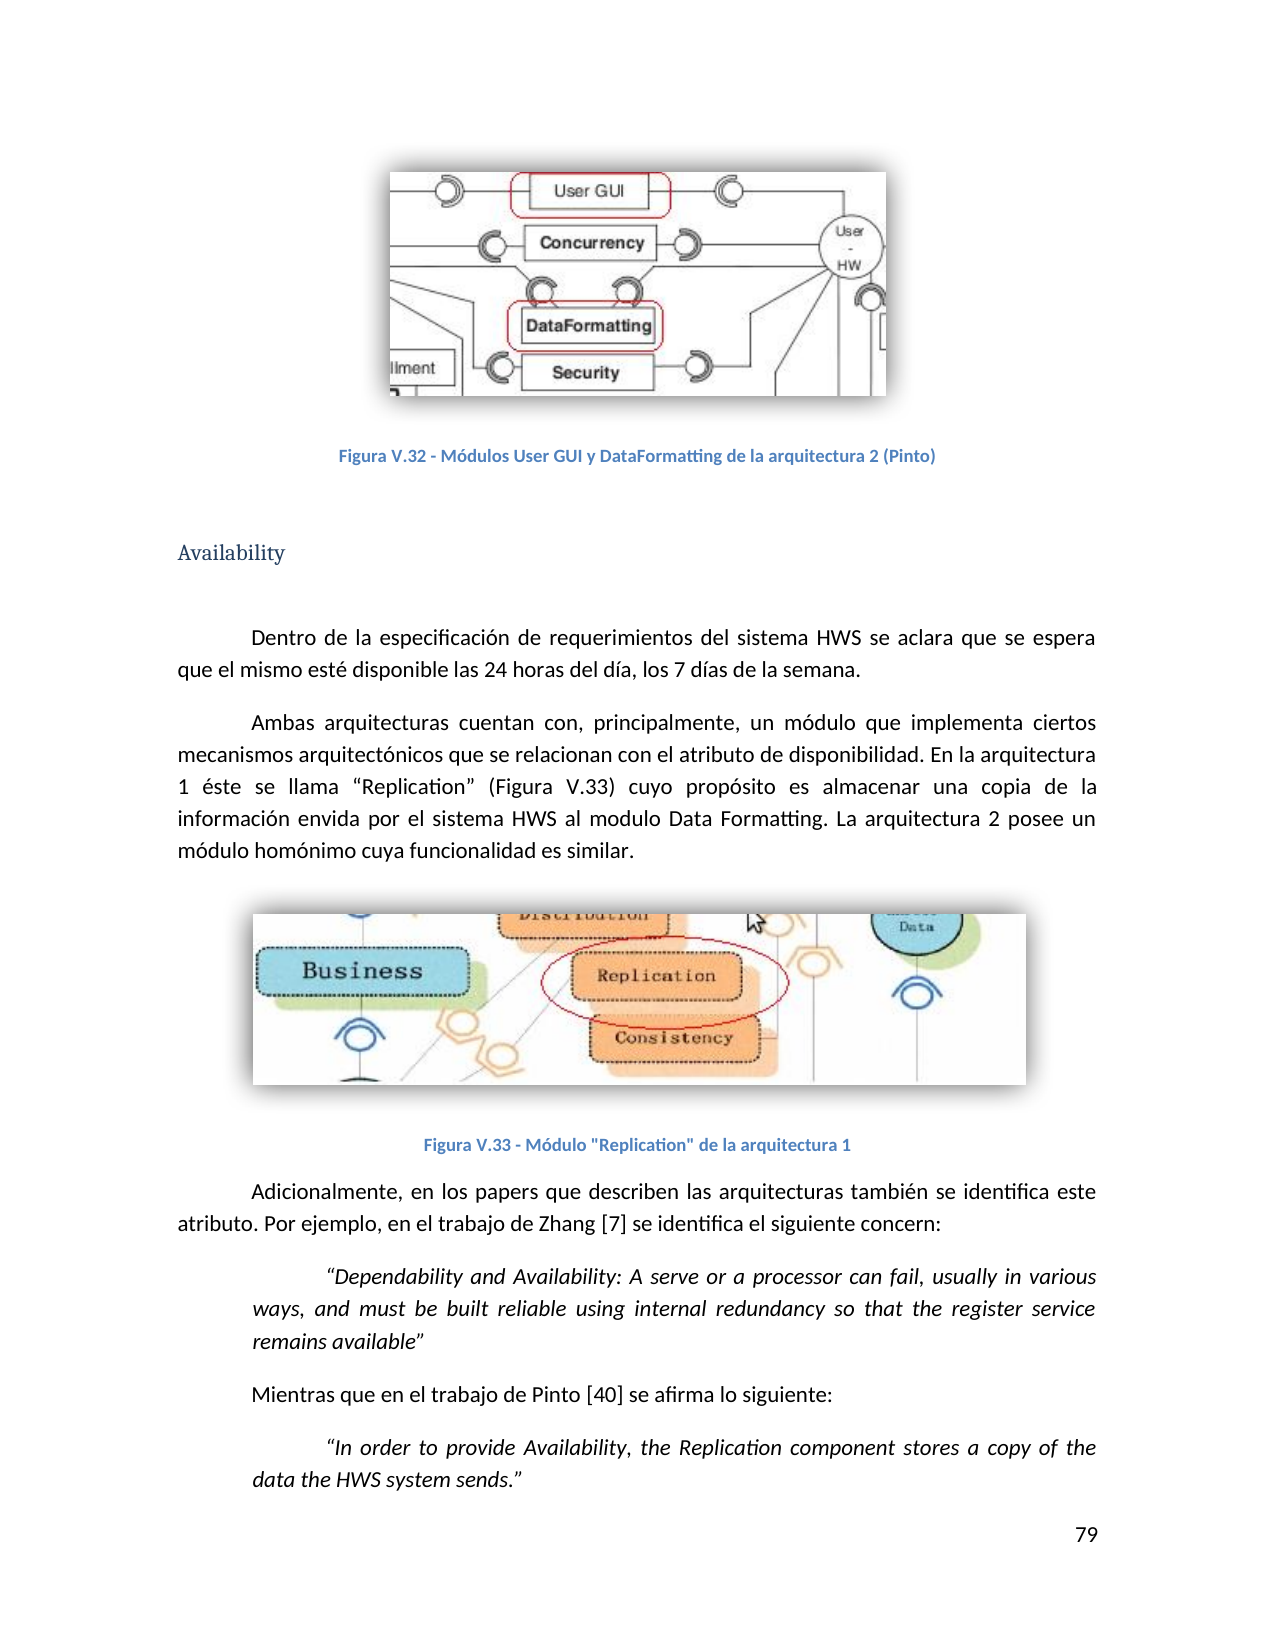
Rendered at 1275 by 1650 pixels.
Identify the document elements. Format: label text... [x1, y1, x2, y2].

picture [253, 914, 1026, 1085]
text Mientras que en el trabajo de Pinto se afirma lo siguiente: [177, 1380, 1098, 1408]
list “Dependability and Availability: A serve or a processor can fail, usually in various ways, and must be built reliable using internal redundancy so that the register service remains available” [252, 1262, 1098, 1355]
text Dentro de la especificación de requerimientos del sistema HWS se aclara que se espera que el mismo esté disponible las 24 horas del día, los 7 días de la semana. [177, 623, 1098, 683]
text Adicionalmente, en los papers que describen las arquitecturas también se identifica este atributo. Por ejemplo, en el trabajo de Zhang se identifica el siguiente concern: [177, 1177, 1098, 1237]
picture [390, 172, 886, 396]
list “In order to provide Availability, the Replication component stores a copy of the data the HWS system sends.” [252, 1433, 1098, 1493]
subtitle Availability [177, 539, 1098, 566]
